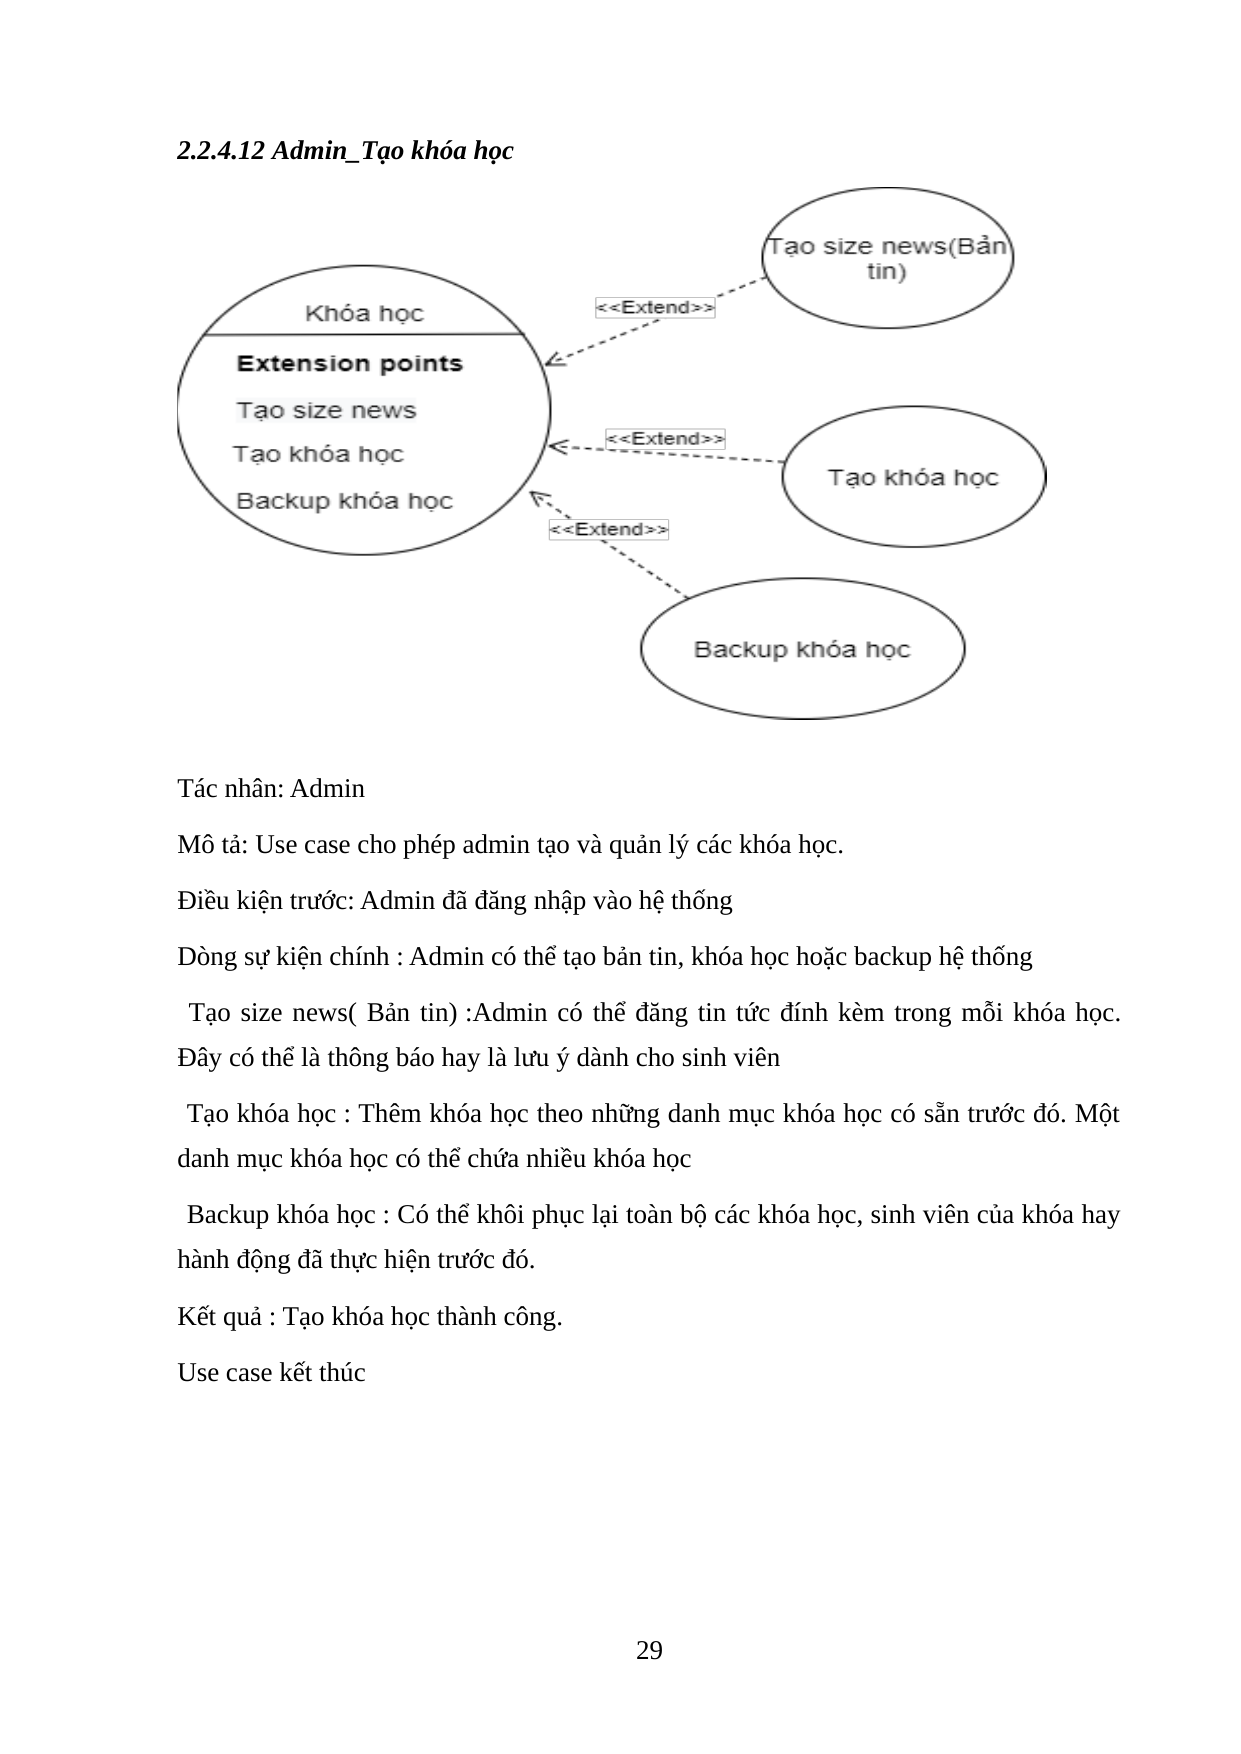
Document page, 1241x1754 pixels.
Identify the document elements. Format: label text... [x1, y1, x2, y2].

text Tạo size news( Bản tin) :Admin có thể đăng tin tức đính kèm trong mỗi khóa học. Đây có thể là thông báo hay là lưu ý dành cho sinh viên [177, 993, 1122, 1076]
text Backup khóa học : Có thể khôi phục lại toàn bộ các khóa học, sinh viên của khóa hay hành động đã thực hiện trước đó. [177, 1195, 1122, 1278]
subtitle Admin_Tạo khóa học [177, 131, 1122, 169]
picture [177, 187, 1047, 720]
text Kết quả : Tạo khóa học thành công. [177, 1297, 1122, 1334]
text Use case kết thúc [177, 1353, 1122, 1390]
text Mô tả: Use case cho phép admin tạo và quản lý các khóa học. [177, 825, 1122, 862]
text Điều kiện trước: Admin đã đăng nhập vào hệ thống [177, 881, 1122, 918]
text Dòng sự kiện chính : Admin có thể tạo bản tin, khóa học hoặc backup hệ thống [177, 937, 1122, 974]
text Tác nhân: Admin [177, 768, 1122, 806]
text Tạo khóa học : Thêm khóa học theo những danh mục khóa học có sẵn trước đó. Một danh mục khóa học có thể chứa nhiều khóa học [177, 1094, 1122, 1177]
